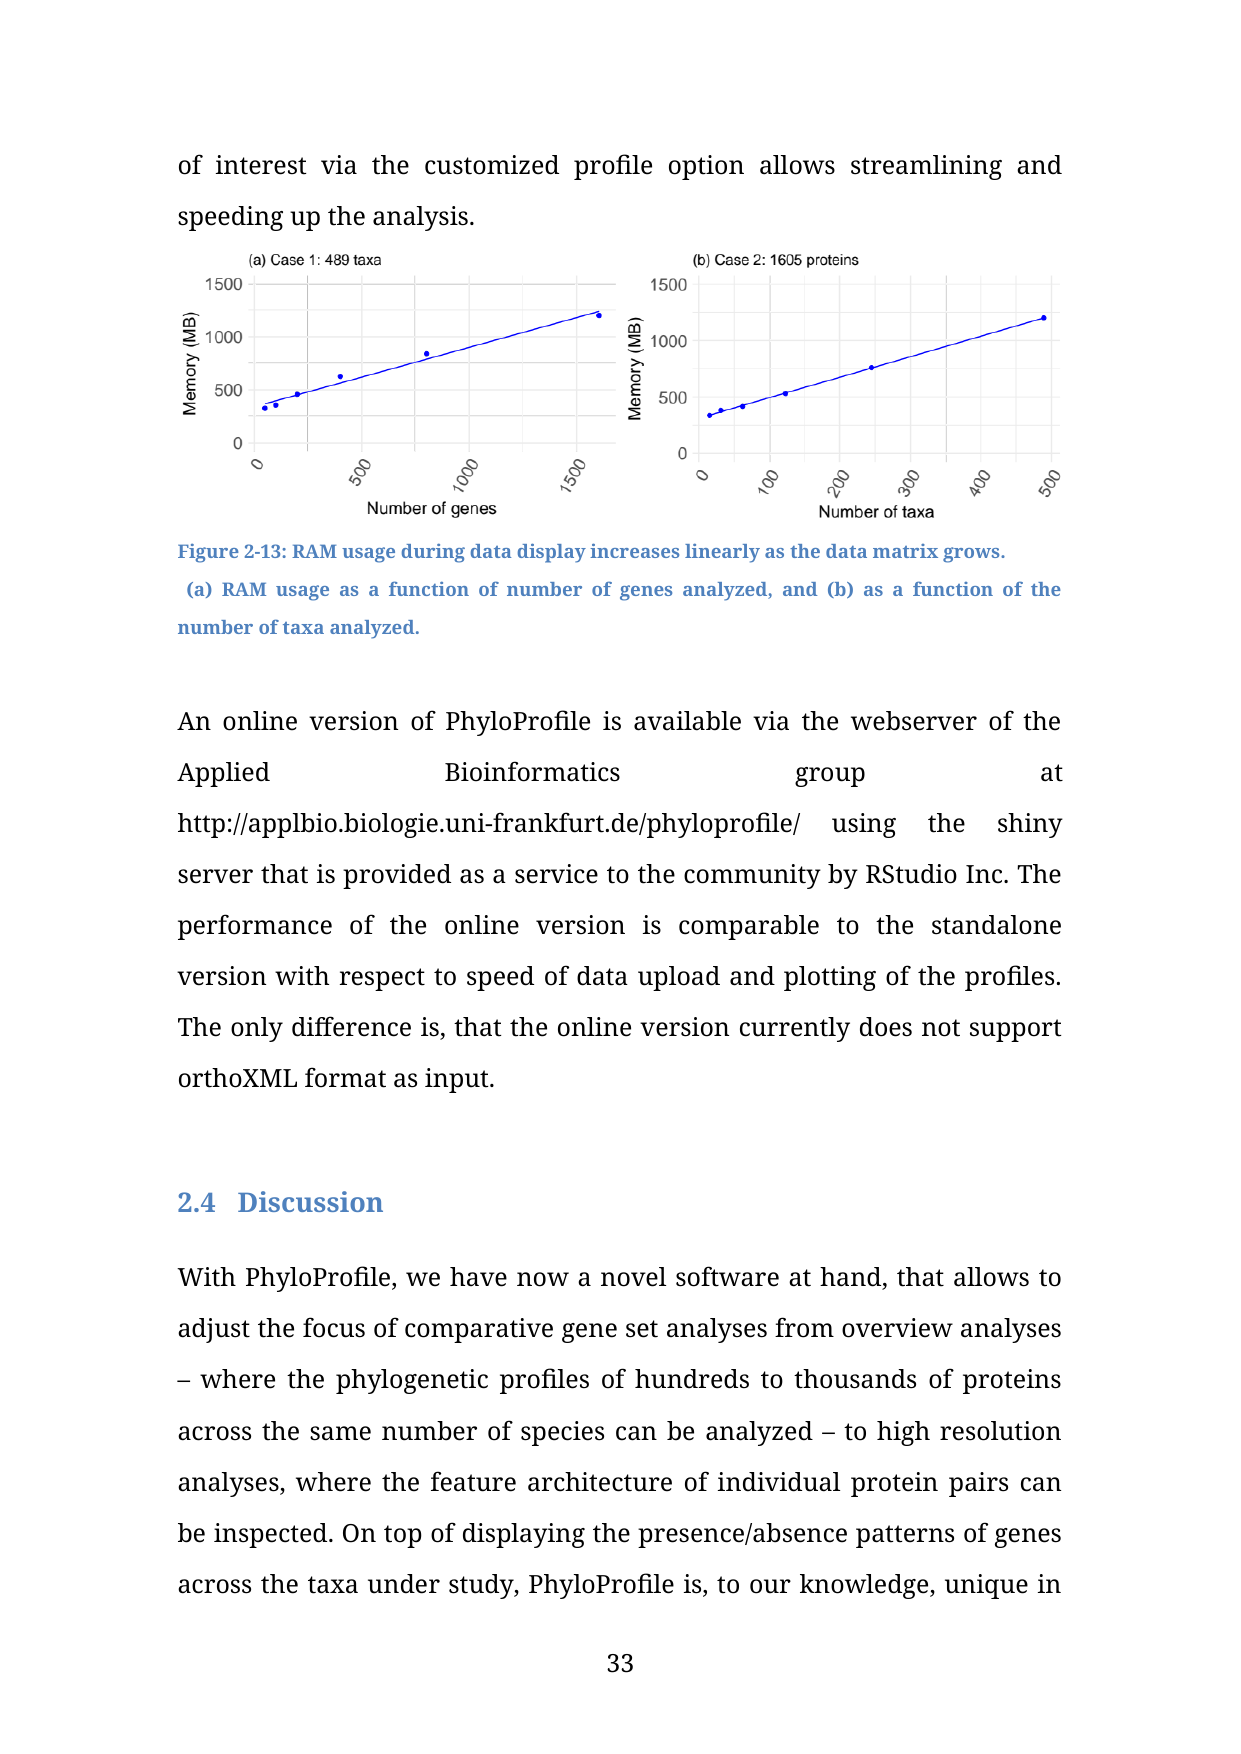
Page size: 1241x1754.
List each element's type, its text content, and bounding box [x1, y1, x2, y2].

text (a) RAM usage as a function of number of genes analyzed, and (b) as a function of the number of taxa analyzed. [177, 576, 1063, 640]
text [177, 1260, 1063, 1600]
subtitle Discussion [177, 1184, 1063, 1221]
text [177, 148, 1063, 233]
text An online version of PhyloProfile is available via the webserver of the Applied Bioinformatics group at http://applbio.biologie.uni-frankfurt.de/phyloprofile/ using the shiny server that is provided as a service to the community by RStudio Inc. The performance of the online version is comparable to the standalone version with respect to speed of data upload and plotting of the profiles. The only difference is, that the online version currently does not support orthoXML format as input. [177, 704, 1063, 1095]
